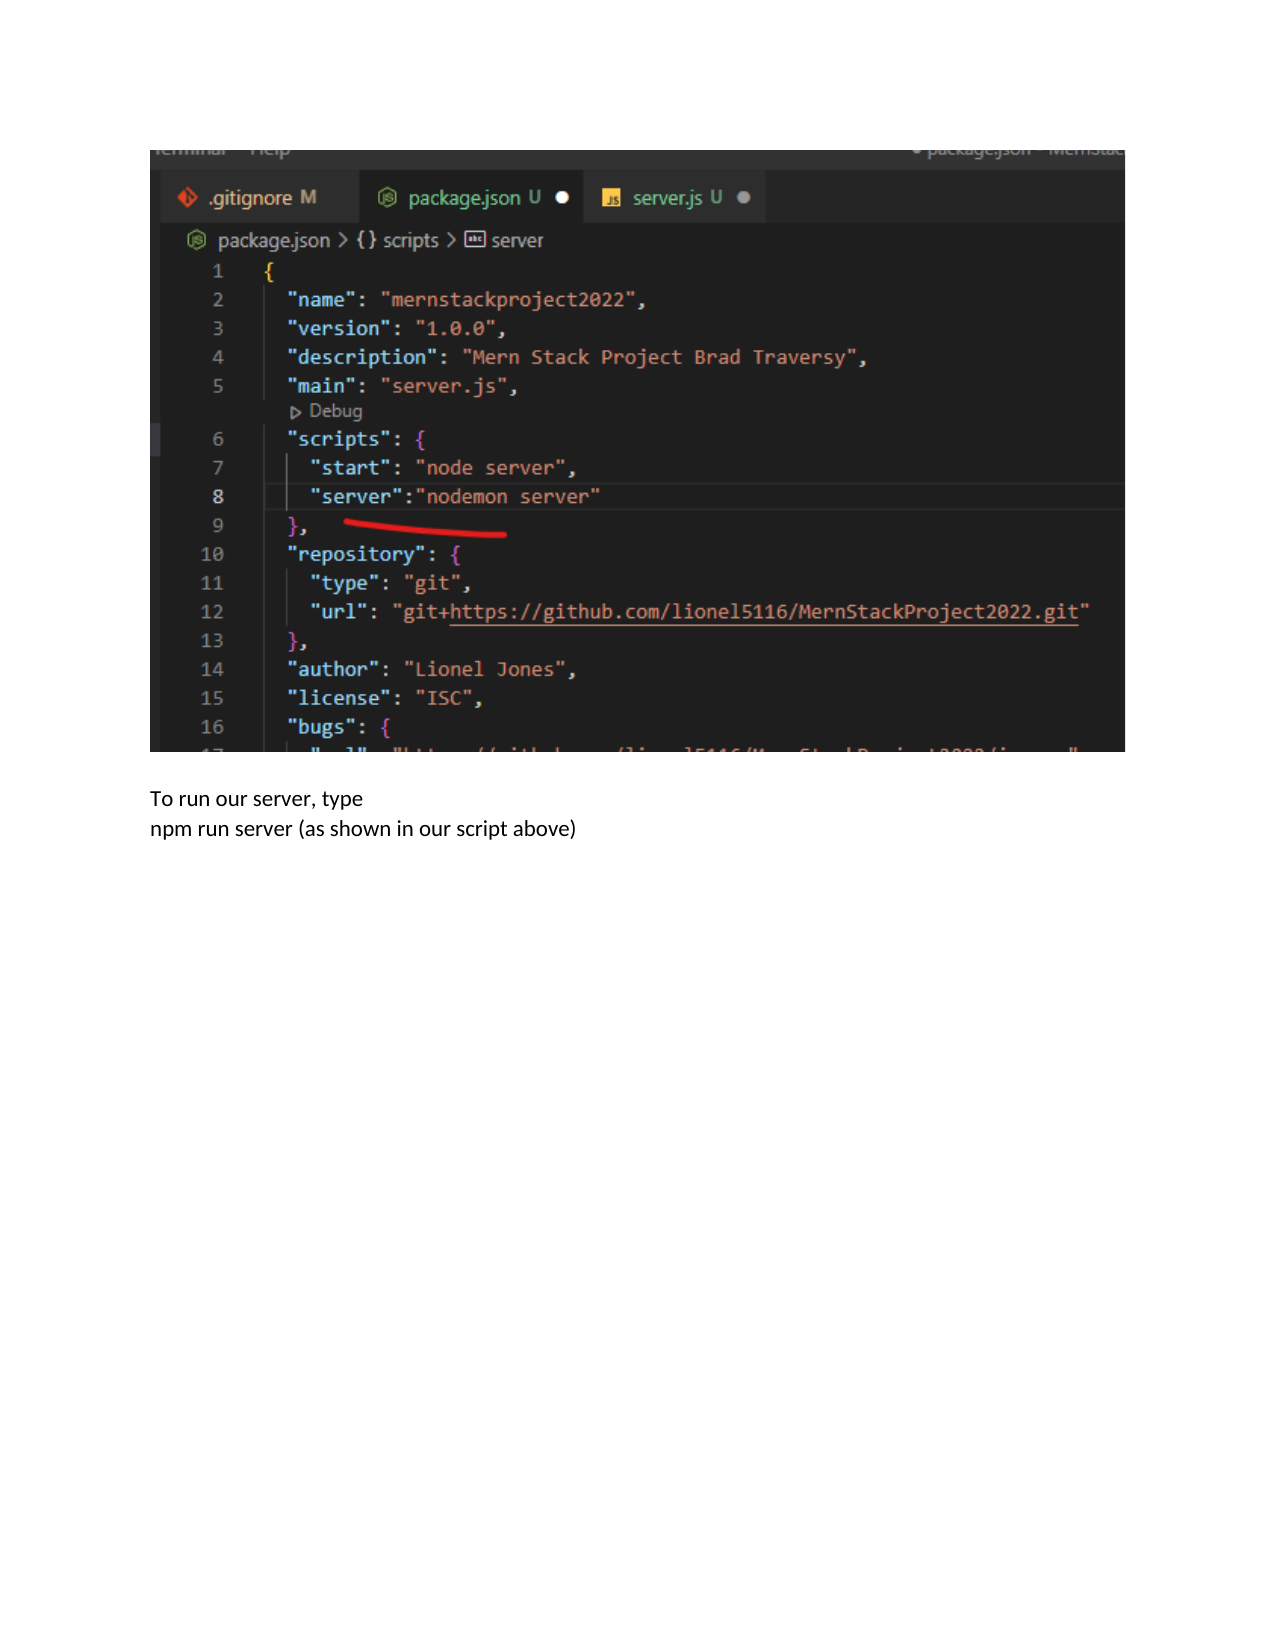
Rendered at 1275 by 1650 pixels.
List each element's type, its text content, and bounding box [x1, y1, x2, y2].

picture [150, 150, 1125, 752]
text To run our server, type npm run server (as shown in our script above) Go to Postman Connecting to the MongoDB Database: mongodb+srv://lionel5116:<password>@cluster0.jwcnt.mongodb.net/?retryWrites=true&w=majority For special characters in your password [150, 752, 1125, 872]
